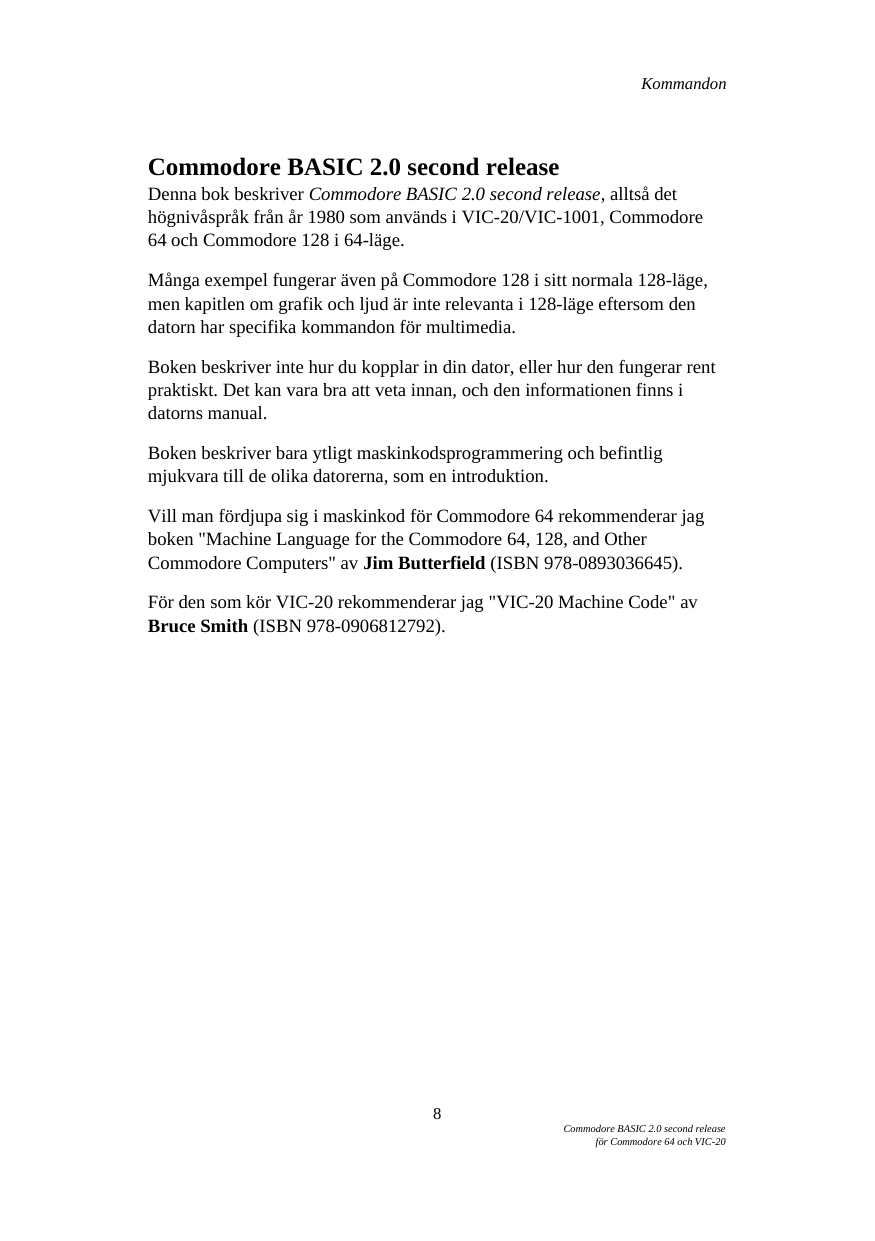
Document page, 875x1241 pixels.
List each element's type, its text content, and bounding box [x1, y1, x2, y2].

text Denna bok beskriver Commodore BASIC 2.0 second release, alltså det högnivåspråk från år 1980 som används i VIC-20/VIC-1001, Commodore 64 och Commodore 128 i 64-läge. [148, 183, 726, 251]
text Många exempel fungerar även på Commodore 128 i sitt normala 128-läge, men kapitlen om grafik och ljud är inte relevanta i 128-läge eftersom den datorn har specifika kommandon för multimedia. [148, 269, 726, 337]
text Boken beskriver inte hur du kopplar in din dator, eller hur den fungerar rent praktiskt. Det kan vara bra att veta innan, och den informationen finns i datorns manual. [148, 356, 726, 424]
text Vill man fördjupa sig i maskinkod för Commodore 64 rekommenderar jag boken "Machine Language for the Commodore 64, 128, and Other Commodore Computers" av Jim Butterfield (ISBN 978-0893036645). [148, 505, 726, 573]
text För den som kör VIC-20 rekommenderar jag "VIC-20 Machine Code" av Bruce Smith (ISBN 978-0906812792). [148, 591, 726, 636]
subtitle Commodore BASIC 2.0 second release [148, 152, 726, 181]
text Boken beskriver bara ytligt maskinkodsprogrammering och befintlig mjukvara till de olika datorerna, som en introduktion. [148, 442, 726, 487]
